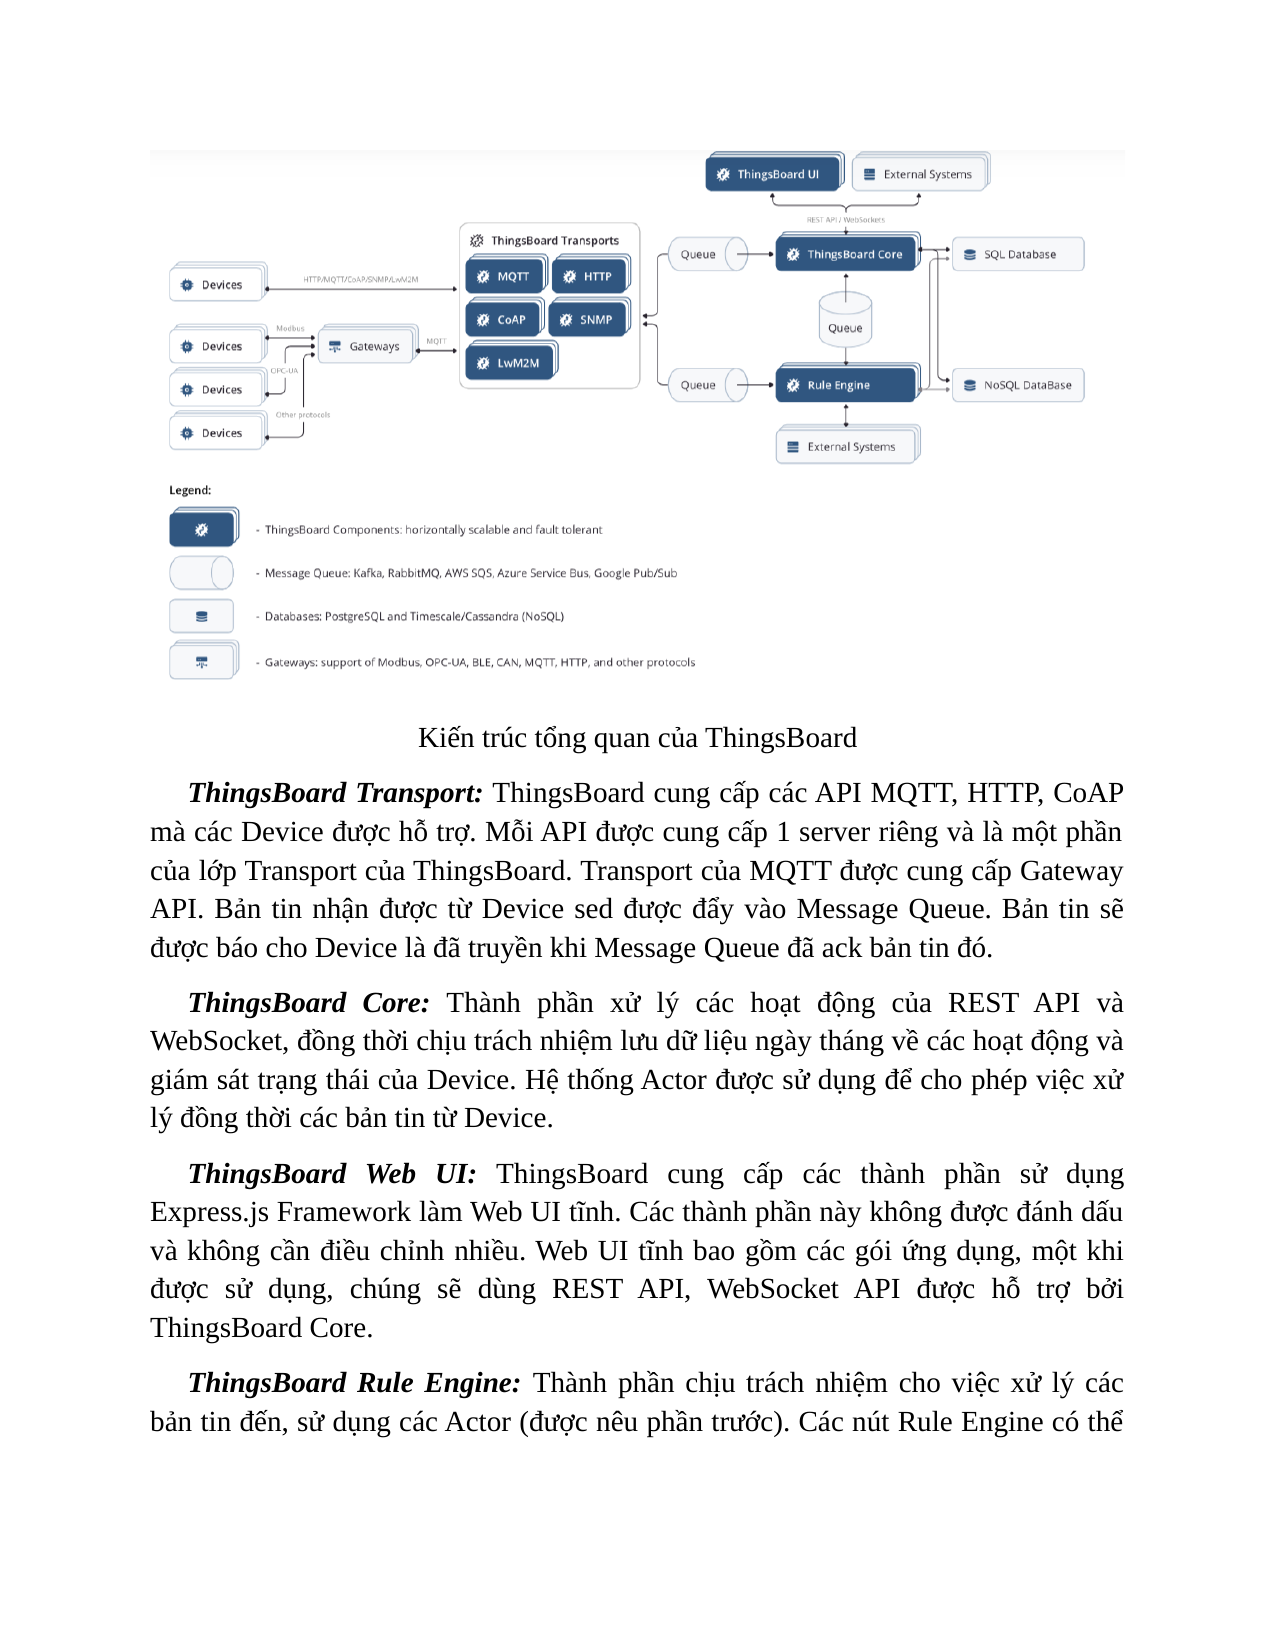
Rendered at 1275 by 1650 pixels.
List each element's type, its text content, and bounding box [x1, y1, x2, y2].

text ThingsBoard Web UI: ThingsBoard cung cấp các thành phần sử dụng Express.js Framework làm Web UI tĩnh. Các thành phần này không được đánh dấu và không cần điều chỉnh nhiều. Web UI tĩnh bao gồm các gói ứng dụng, một khi được sử dụng, chúng sẽ dùng REST API, WebSocket API được hỗ trợ bởi ThingsBoard Core. [150, 1156, 1125, 1343]
picture [150, 150, 1125, 699]
text ThingsBoard Core: Thành phần xử lý các hoạt động của REST API và WebSocket, đồng thời chịu trách nhiệm lưu dữ liệu ngày tháng về các hoạt động và giám sát trạng thái của Device. Hệ thống Actor được sử dụng để cho phép việc xử lý đồng thời các bản tin từ Device. [150, 985, 1125, 1134]
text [150, 1365, 1125, 1437]
text Kiến trúc tổng quan của ThingsBoard [150, 720, 1125, 754]
text ThingsBoard Transport: ThingsBoard cung cấp các API MQTT, HTTP, CoAP mà các Device được hỗ trợ. Mỗi API được cung cấp 1 server riêng và là một phần của lớp Transport của ThingsBoard. Transport của MQTT được cung cấp Gateway API. Bản tin nhận được từ Device sed được đẩy vào Message Queue. Bản tin sẽ được báo cho Device là đã truyền khi Message Queue đã ack bản tin đó. [150, 776, 1125, 963]
